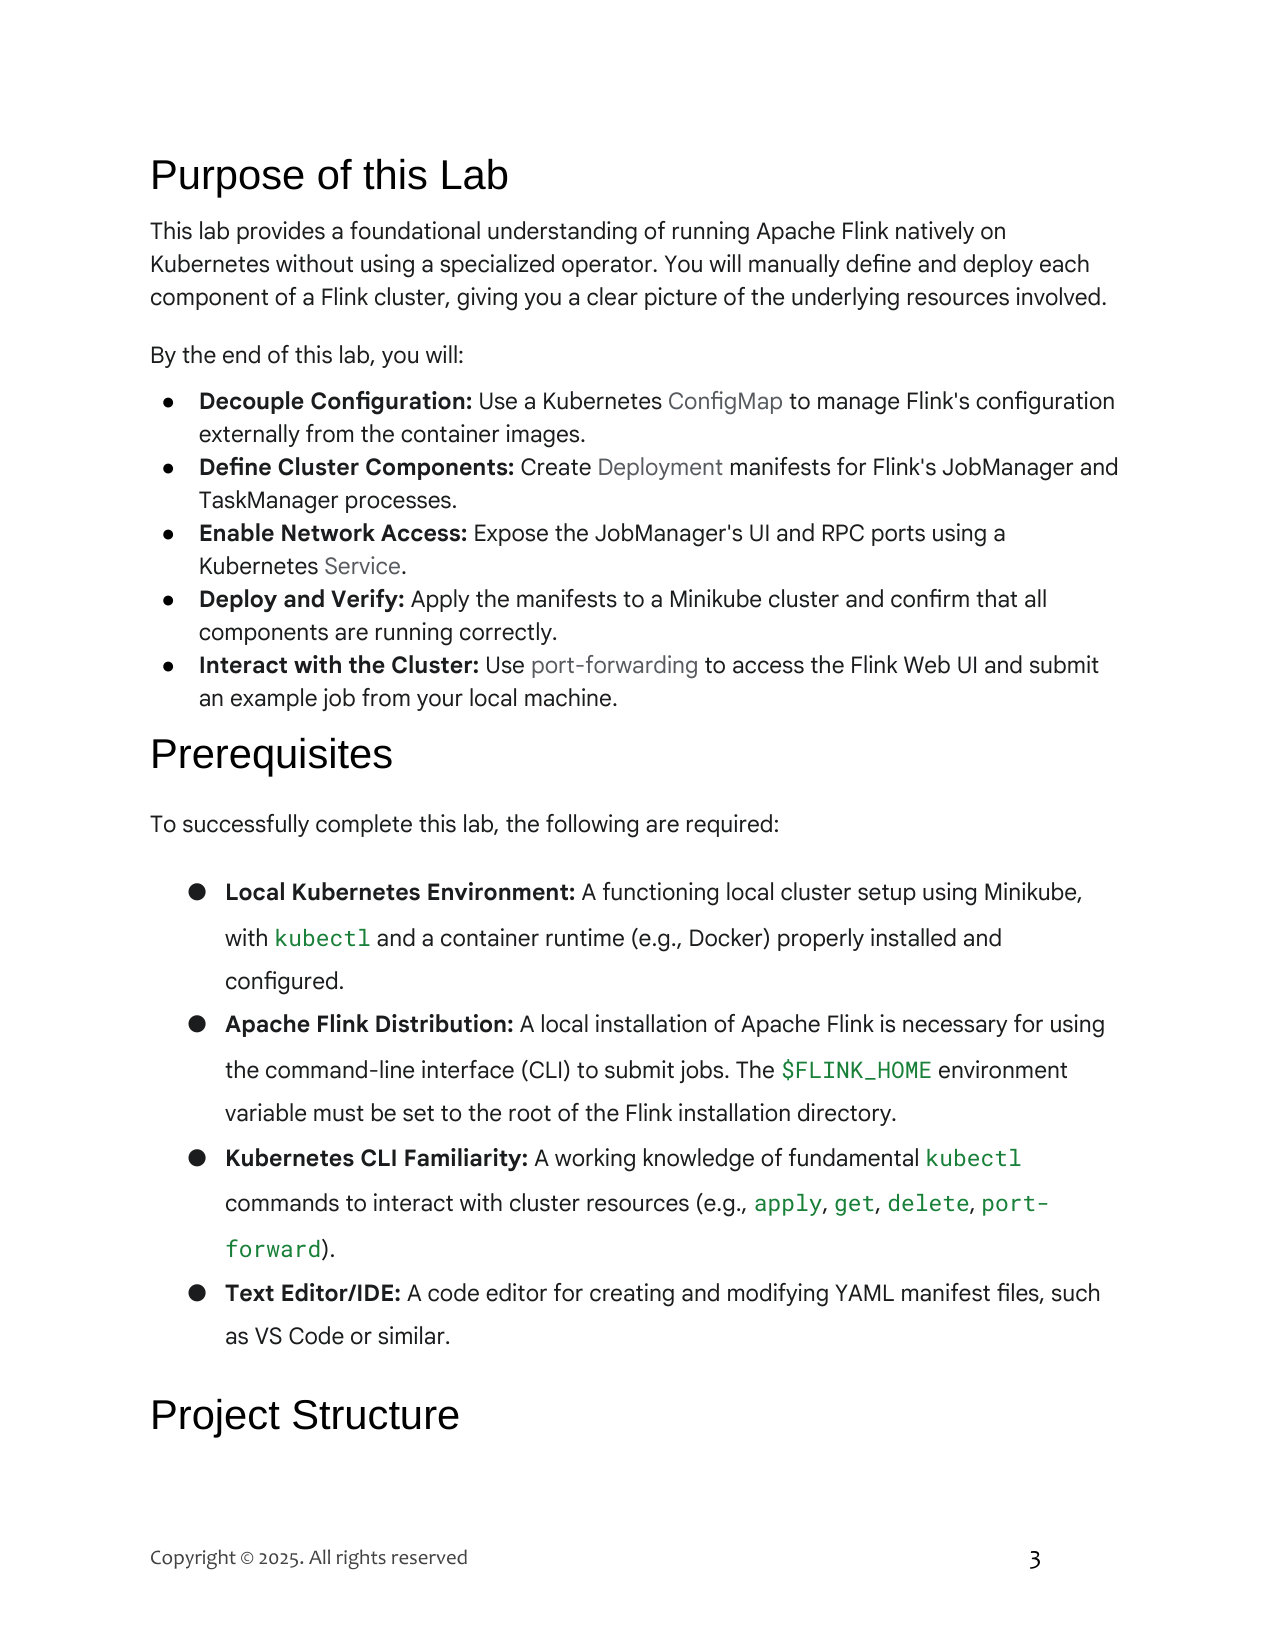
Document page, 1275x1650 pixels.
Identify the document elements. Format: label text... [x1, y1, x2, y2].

list Kubernetes CLI Familiarity: A working knowledge of fundamental kubectl commands to interact with cluster resources (e.g., apply, get, delete, port-forward). [187, 1142, 1125, 1264]
list Apache Flink Distribution: A local installation of Apache Flink is necessary for using the command-line interface (CLI) to submit jobs. The $FLINK_HOME environment variable must be set to the root of the Flink installation directory. [187, 1010, 1125, 1128]
list Interact with the Cluster: Use port-forwarding to access the Flink Web UI and submit an example job from your local machine. [161, 651, 1125, 713]
list Deploy and Verify: Apply the manifests to a Minikube cluster and confirm that all components are running correctly. [161, 585, 1125, 647]
list Decouple Configuration: Use a Kubernetes ConfigMap to manage Flink's configuration externally from the container images. [161, 387, 1125, 449]
list Local Kubernetes Environment: A functioning local cluster setup using Minikube, with kubectl and a container runtime (e.g., Docker) properly installed and configured. [187, 878, 1125, 996]
list Text Editor/IDE: A code editor for creating and modifying YAML manifest files, such as VS Code or similar. [187, 1279, 1125, 1351]
text By the end of this lab, you will: [150, 342, 1125, 370]
subtitle Purpose of this Lab [150, 150, 1125, 198]
subtitle Prerequisites [150, 730, 1125, 778]
list Define Cluster Components: Create Deployment manifests for Flink's JobManager and TaskManager processes. [161, 453, 1125, 515]
subtitle Project Structure [150, 1391, 1125, 1439]
list Enable Network Access: Expose the JobManager's UI and RPC ports using a Kubernetes Service. [161, 519, 1125, 581]
text To successfully complete this lab, the following are required: [150, 810, 1125, 839]
text This lab provides a foundational understanding of running Apache Flink natively on Kubernetes without using a specialized operator. You will manually define and deploy each component of a Flink cluster, giving you a clear picture of the underlying resources involved. [150, 218, 1125, 312]
